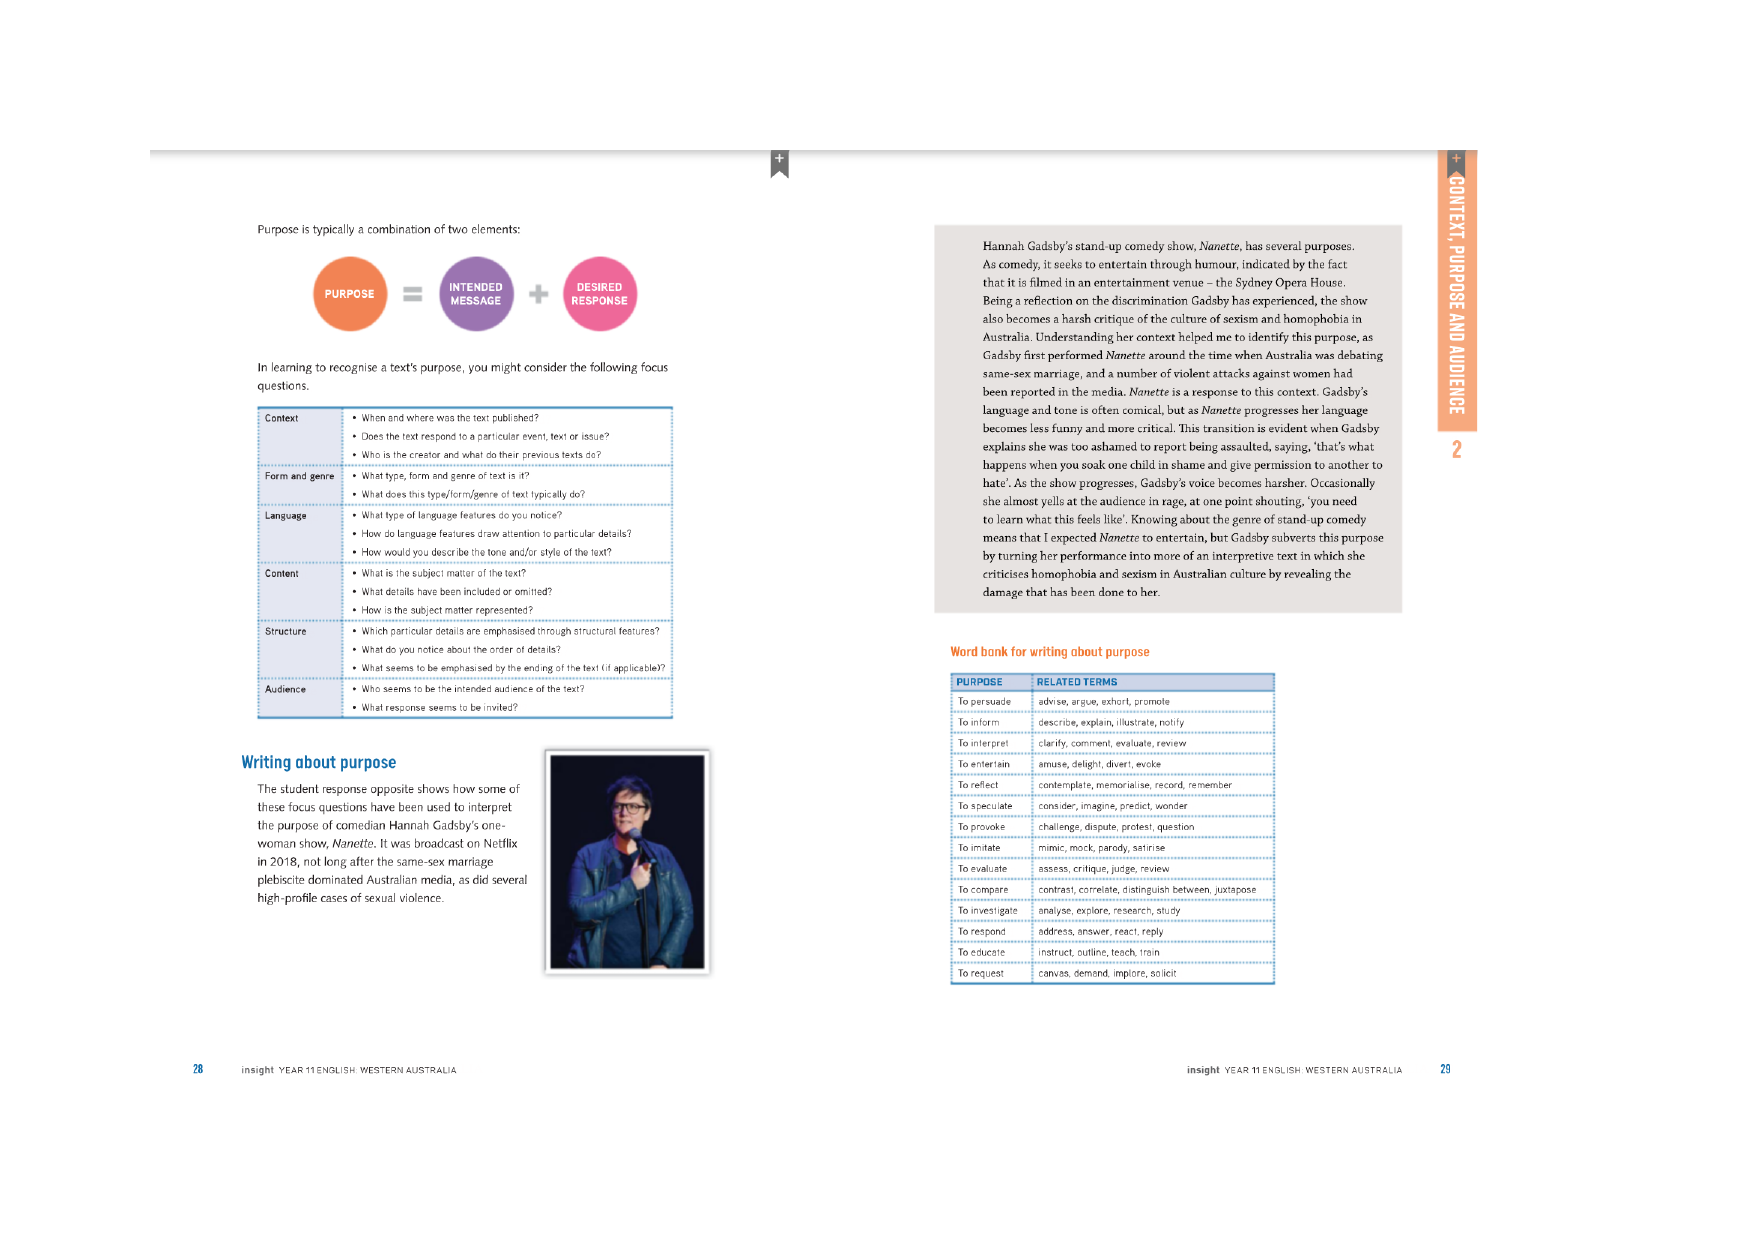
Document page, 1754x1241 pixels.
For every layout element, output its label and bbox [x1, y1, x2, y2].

picture [150, 150, 1478, 1091]
